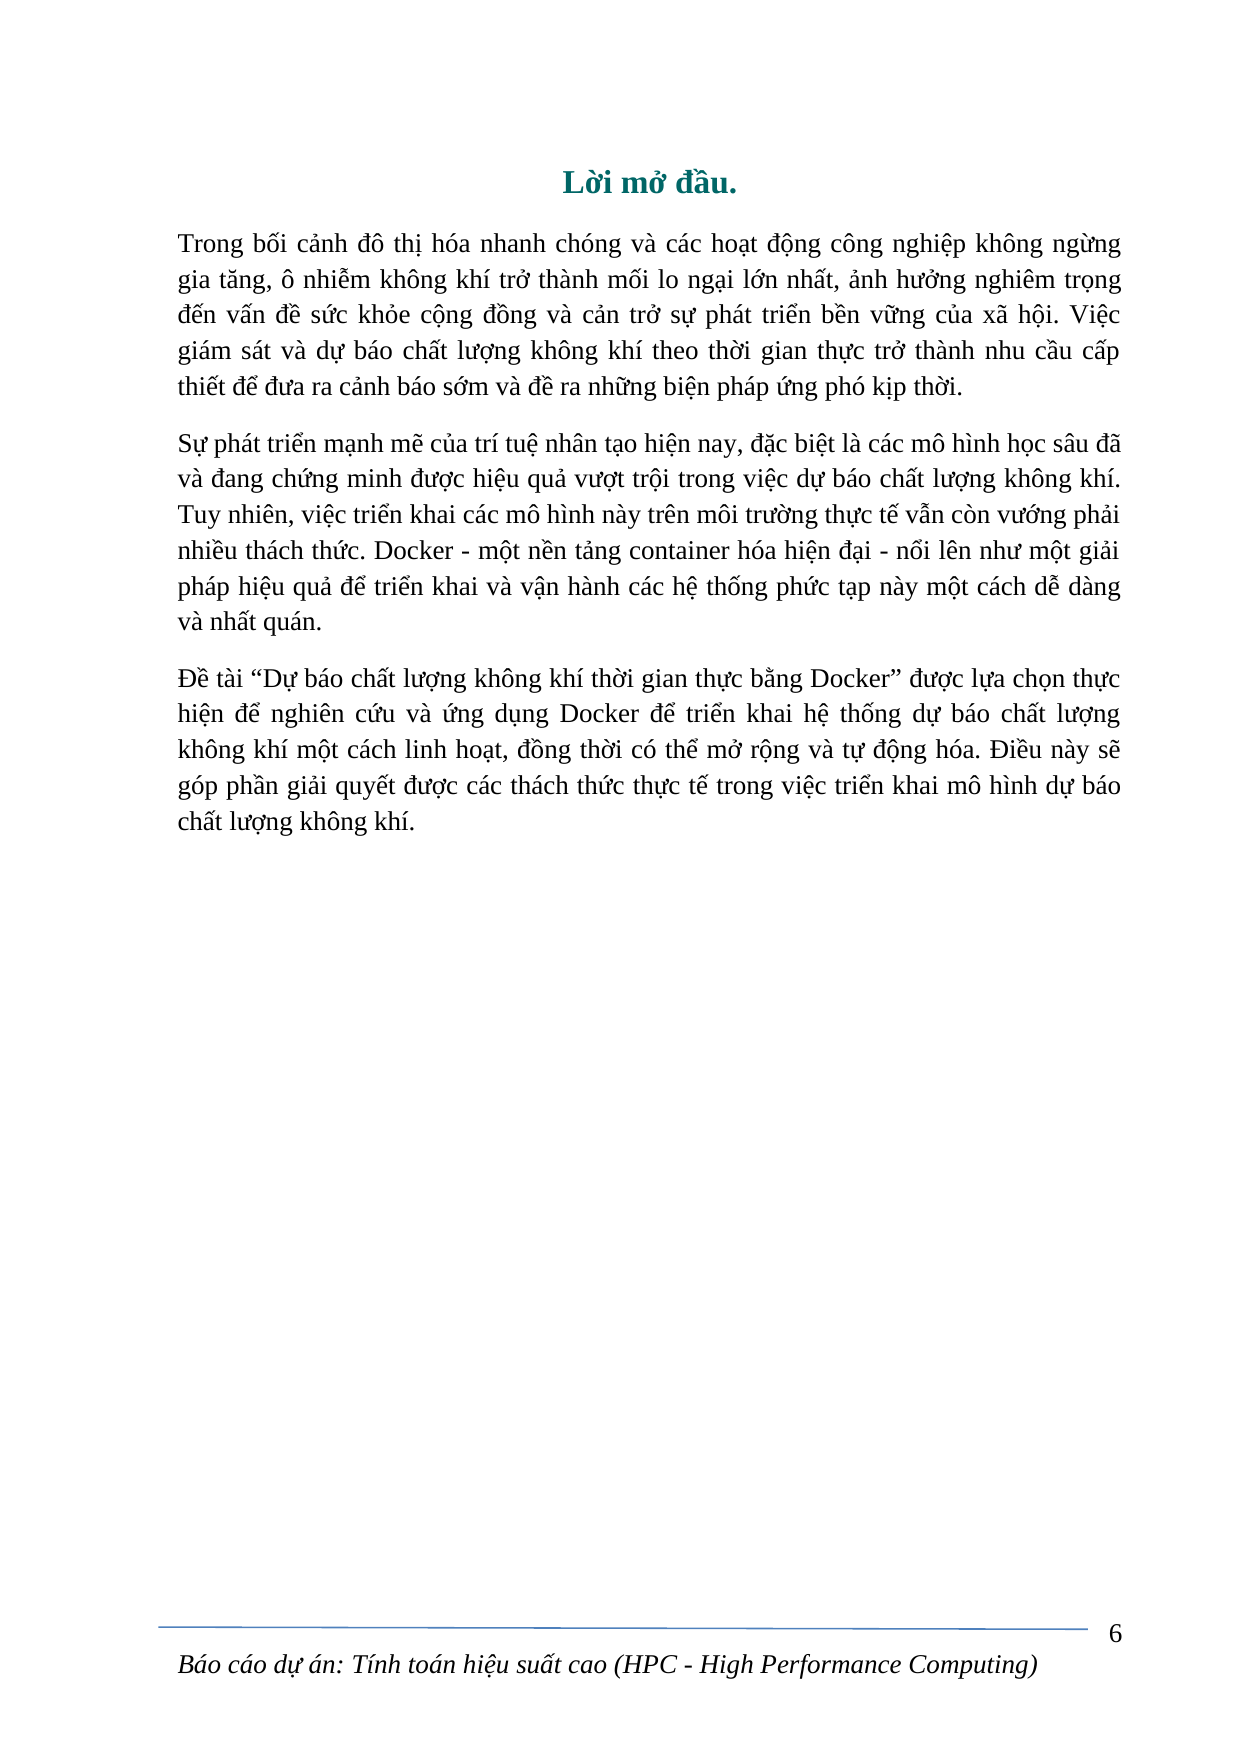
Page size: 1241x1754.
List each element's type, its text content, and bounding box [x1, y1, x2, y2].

subtitle Lời mở đầu. [177, 162, 1122, 201]
text Sự phát triển mạnh mẽ của trí tuệ nhân tạo hiện nay, đặc biệt là các mô hình học sâu đã và đang chứng minh được hiệu quả vượt trội trong việc dự báo chất lượng không khí. Tuy nhiên, việc triển khai các mô hình này trên môi trường thực tế vẫn còn vướng phải nhiều thách thức. Docker - một nền tảng container hóa hiện đại - nổi lên như một giải pháp hiệu quả để triển khai và vận hành các hệ thống phức tạp này một cách dễ dàng và nhất quán. [177, 427, 1122, 636]
text Trong bối cảnh đô thị hóa nhanh chóng và các hoạt động công nghiệp không ngừng gia tăng, ô nhiễm không khí trở thành mối lo ngại lớn nhất, ảnh hưởng nghiêm trọng đến vấn đề sức khỏe cộng đồng và cản trở sự phát triển bền vững của xã hội. Việc giám sát và dự báo chất lượng không khí theo thời gian thực trở thành nhu cầu cấp thiết để đưa ra cảnh báo sớm và đề ra những biện pháp ứng phó kịp thời. [177, 227, 1122, 401]
text Đề tài “Dự báo chất lượng không khí thời gian thực bằng Docker” được lựa chọn thực hiện để nghiên cứu và ứng dụng Docker để triển khai hệ thống dự báo chất lượng không khí một cách linh hoạt, đồng thời có thể mở rộng và tự động hóa. Điều này sẽ góp phần giải quyết được các thách thức thực tế trong việc triển khai mô hình dự báo chất lượng không khí. [177, 662, 1122, 836]
